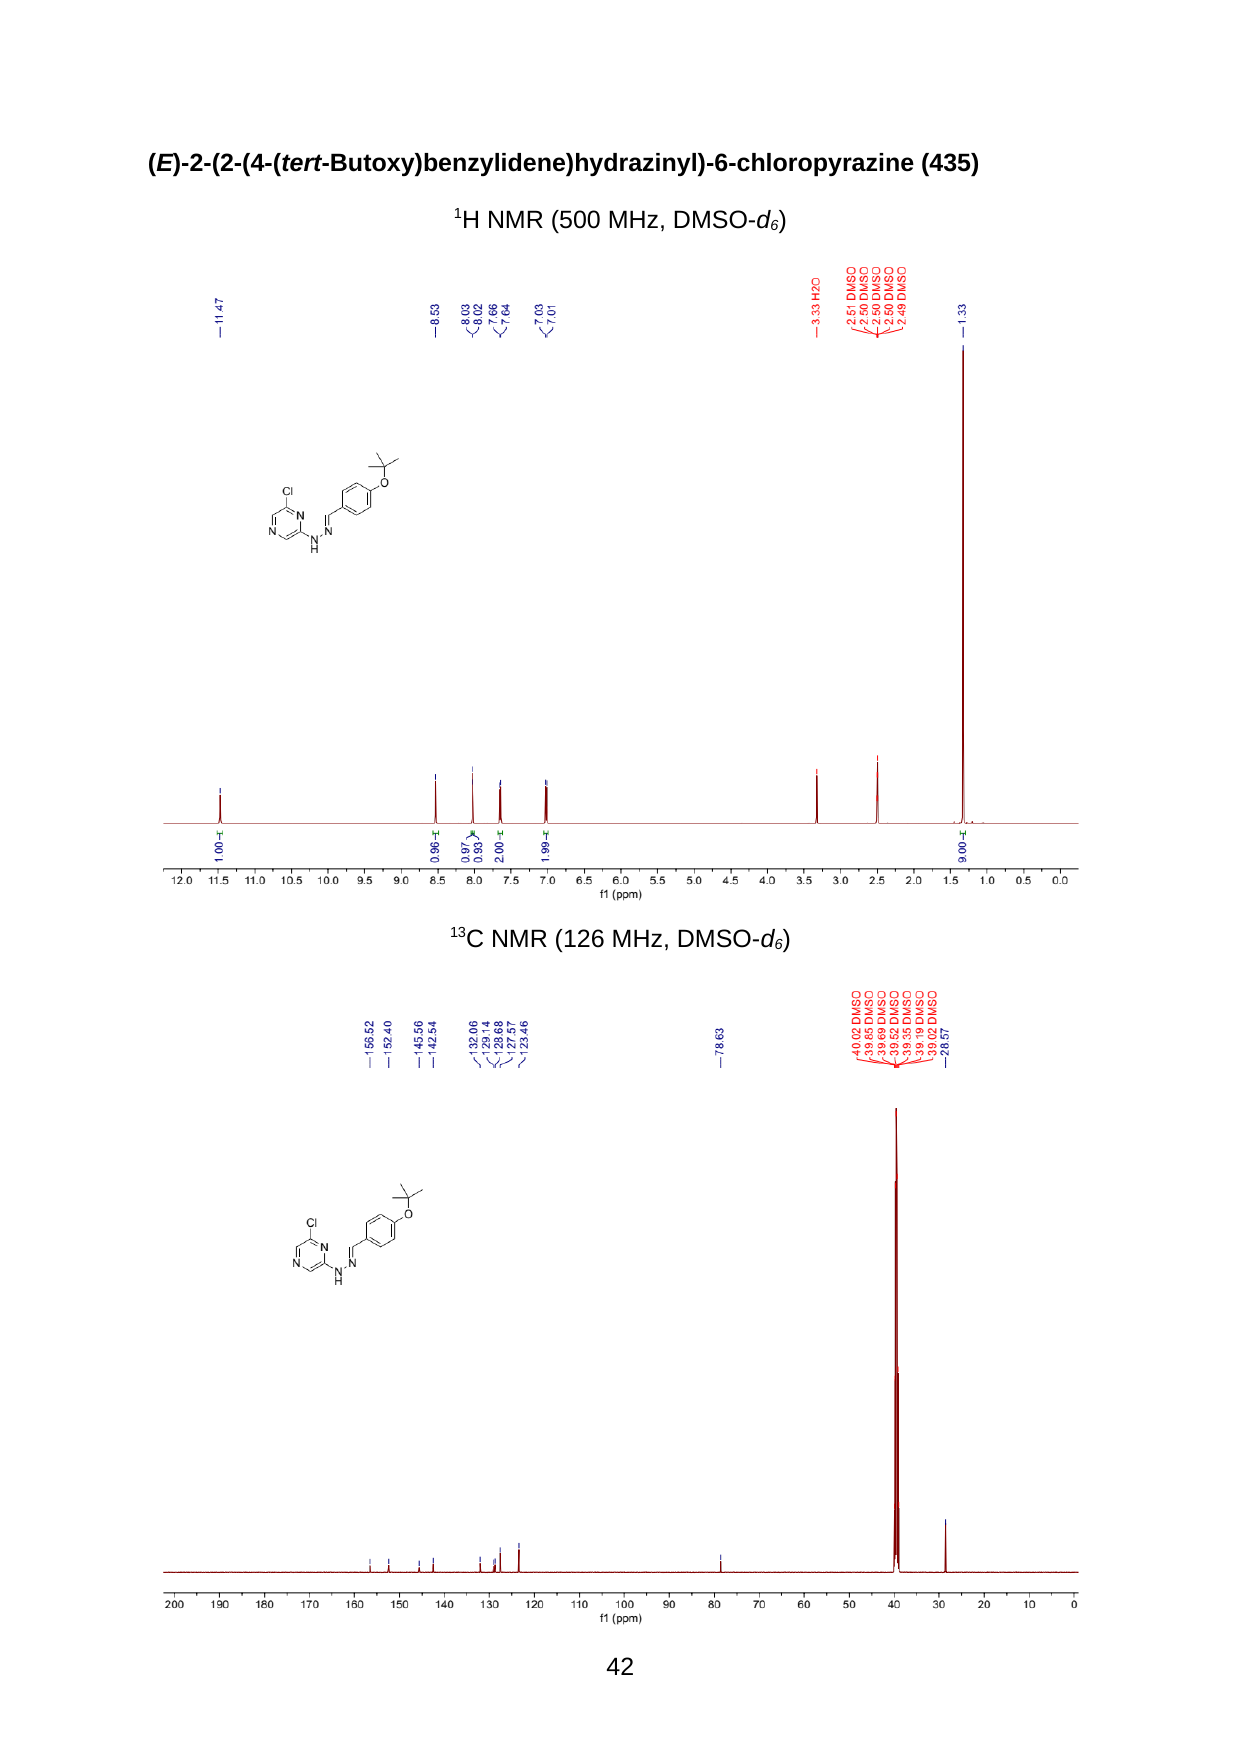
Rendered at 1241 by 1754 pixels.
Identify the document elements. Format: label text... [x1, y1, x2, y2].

text 13C NMR (126 MHz, DMSO-d6) [148, 924, 1093, 953]
text (E)-2-(2-(4-(tert-Butoxy)benzylidene)hydrazinyl)-6-chloropyrazine (435) [148, 148, 1093, 176]
text 1H NMR (500 MHz, DMSO-d6) [148, 205, 1093, 234]
